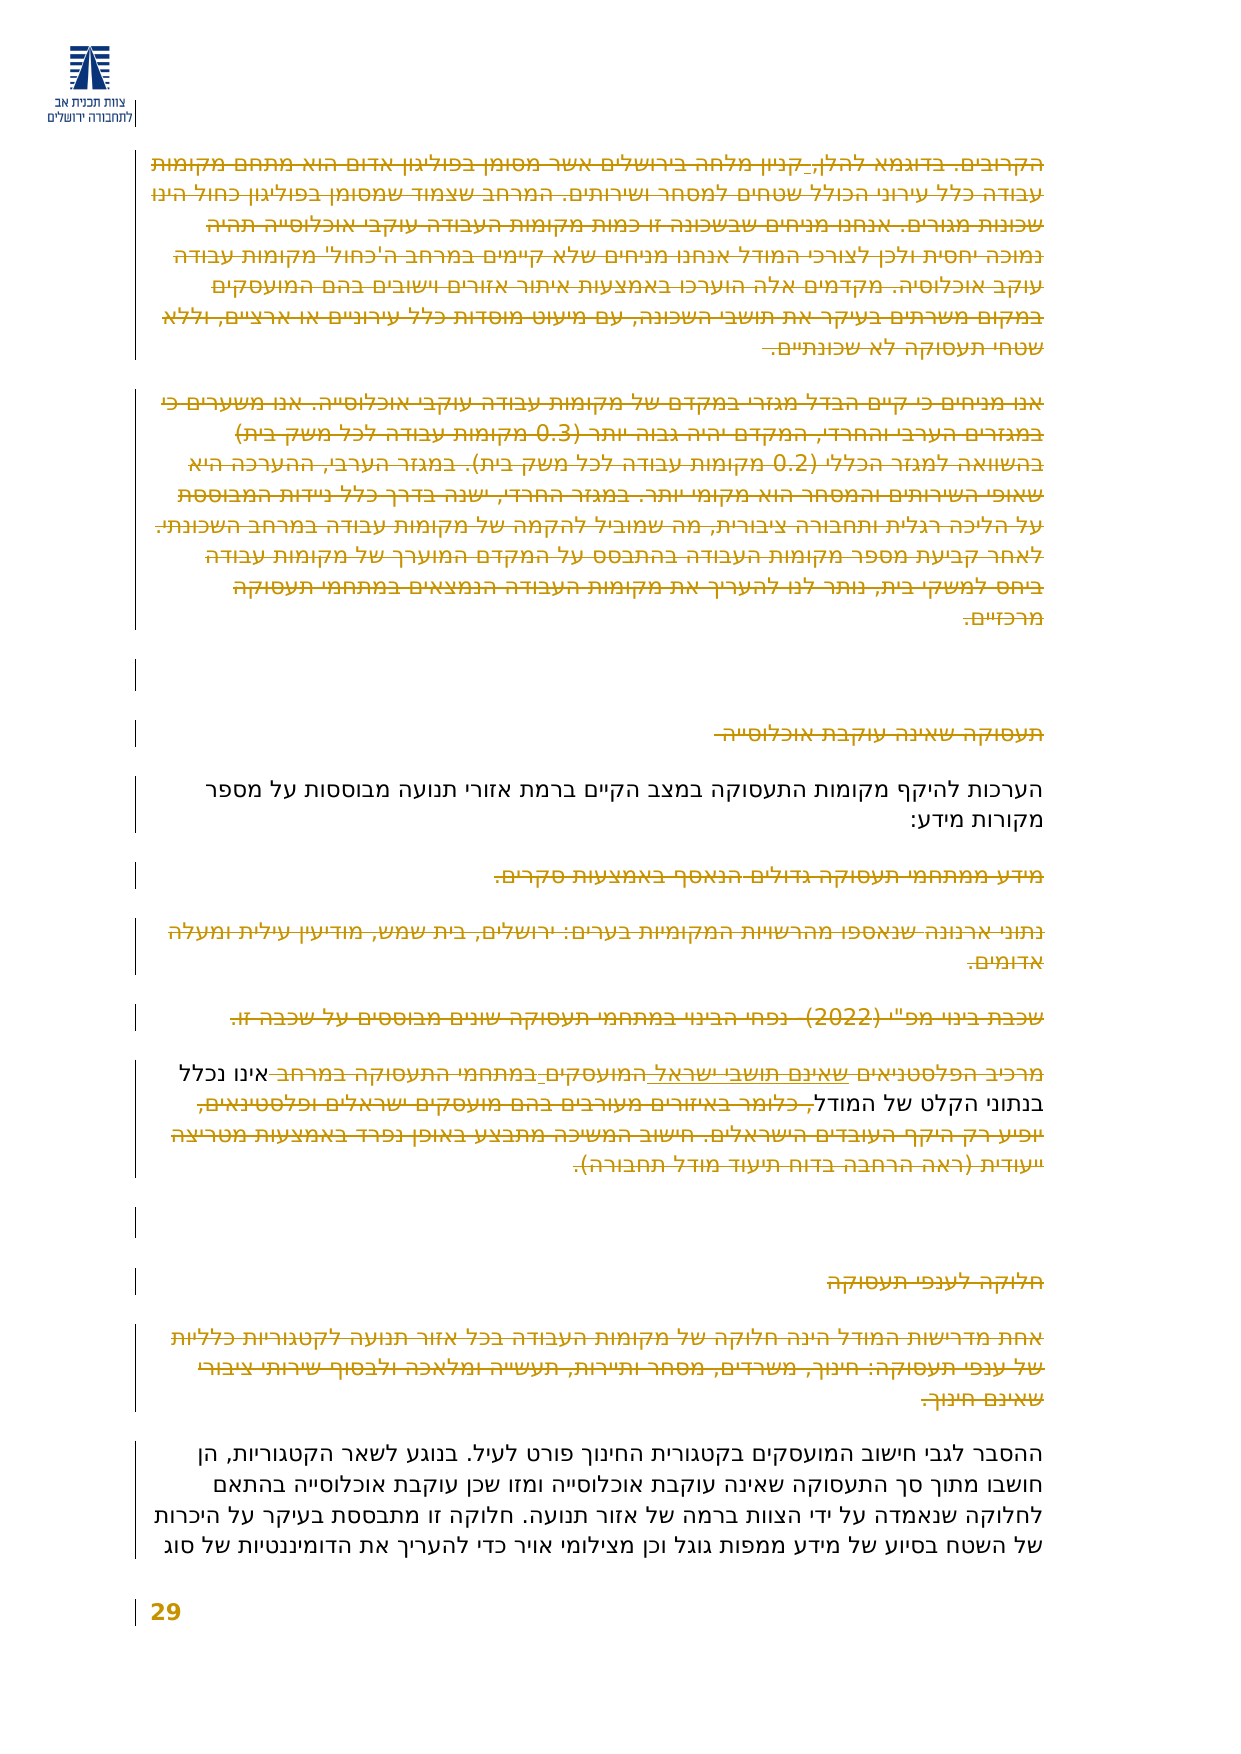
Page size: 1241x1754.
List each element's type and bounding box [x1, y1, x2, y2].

picture [28, 18, 150, 150]
